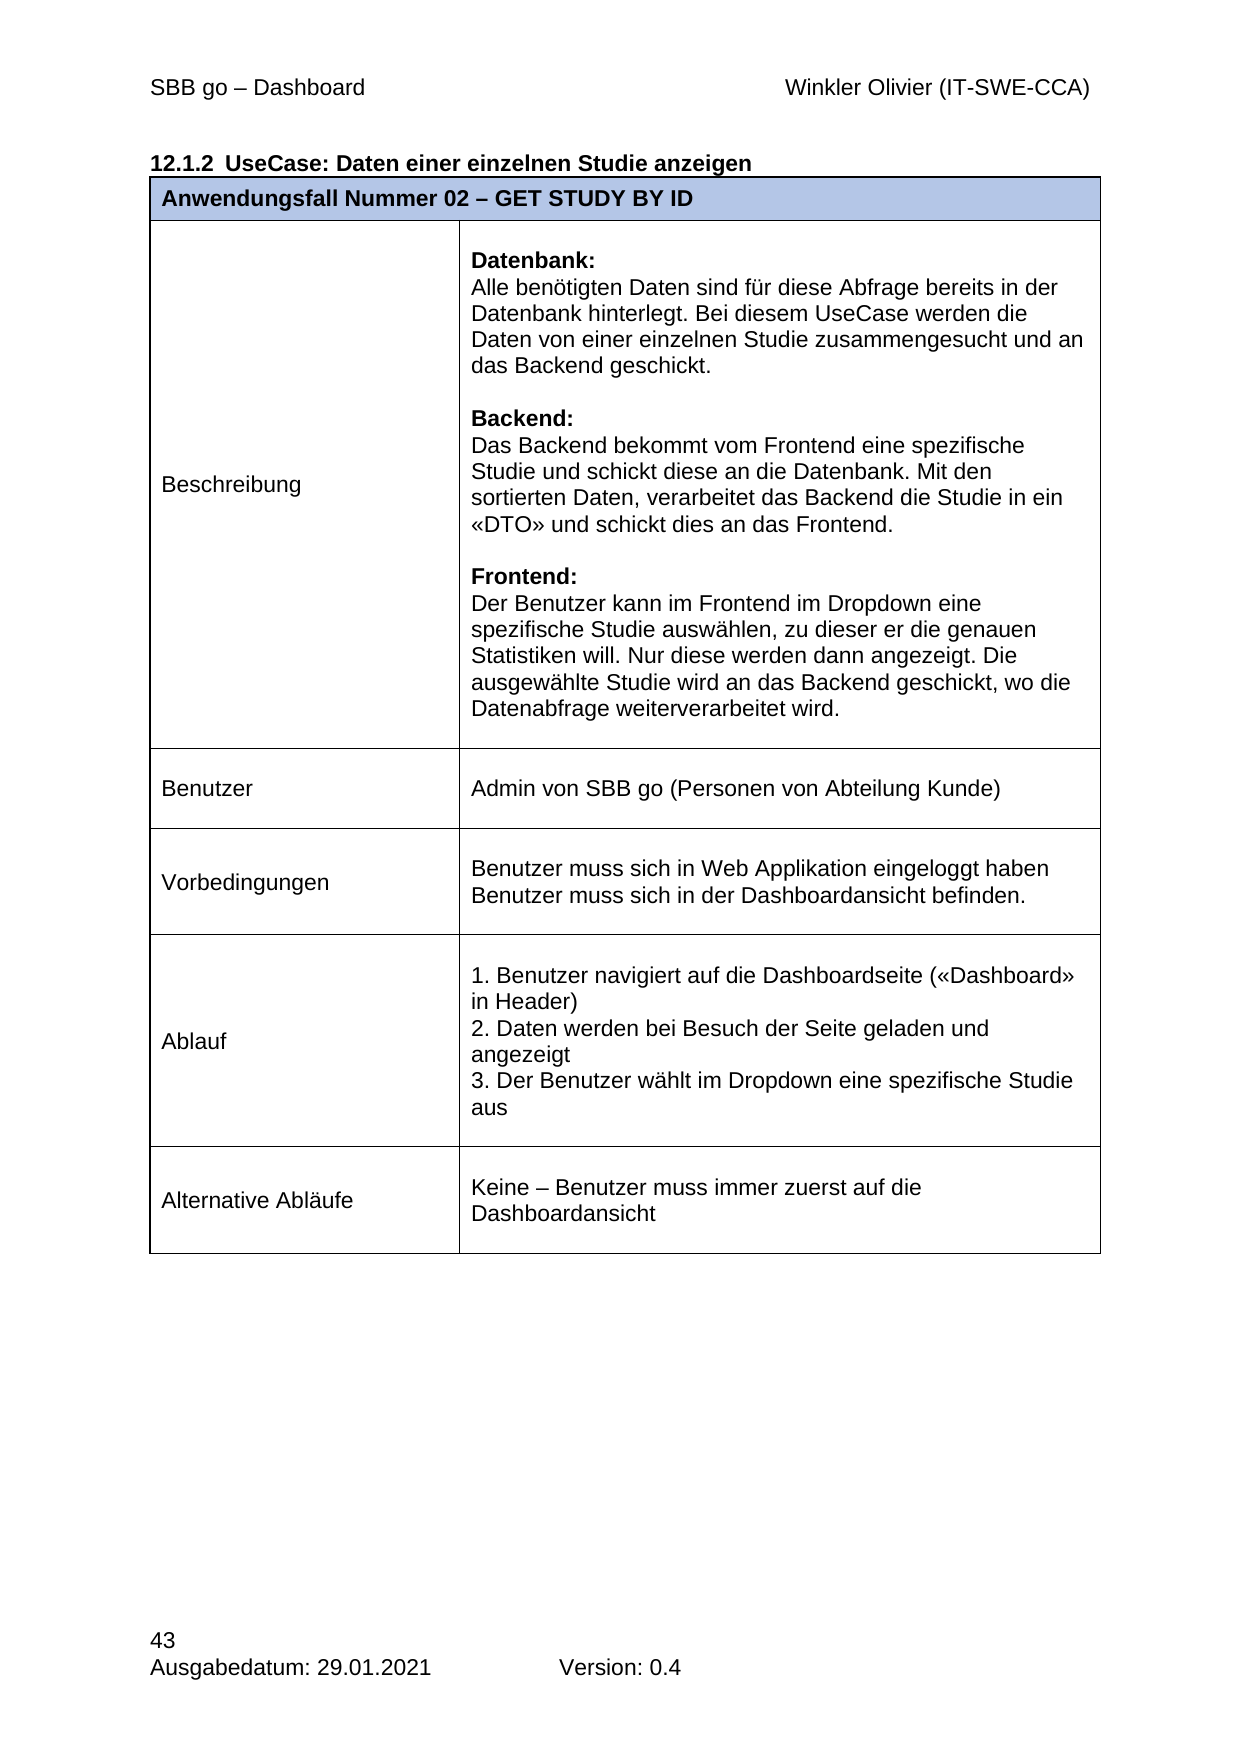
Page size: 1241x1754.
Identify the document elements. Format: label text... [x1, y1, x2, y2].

table_cell Admin von SBB go (Personen von Abteilung Kunde) [460, 749, 1100, 828]
table_cell Benutzer [151, 749, 459, 828]
table_cell 1. Benutzer navigiert auf die Dashboardseite («Dashboard» in Header) 2. Daten werden bei Besuch der Seite geladen und angezeigt 3. Der Benutzer wählt im Dropdown eine spezifische Studie aus [460, 935, 1100, 1146]
subtitle UseCase: Daten einer einzelnen Studie anzeigen [150, 150, 1090, 176]
table_cell Datenbank: Alle benötigten Daten sind für diese Abfrage bereits in der Datenbank hinterlegt. Bei diesem UseCase werden die Daten von einer einzelnen Studie zusammengesucht und an das Backend geschickt. Backend: Das Backend bekommt vom Frontend eine spezifische Studie und schickt diese an die Datenbank. Mit den sortierten Daten, verarbeitet das Backend die Studie in ein «DTO» und schickt dies an das Frontend. Frontend: Der Benutzer kann im Frontend im Dropdown eine spezifische Studie auswählen, zu dieser er die genauen Statistiken will. Nur diese werden dann angezeigt. Die ausgewählte Studie wird an das Backend geschickt, wo die Datenabfrage weiterverarbeitet wird. [460, 221, 1100, 748]
table_cell Vorbedingungen [151, 829, 459, 934]
table_cell Alternative Abläufe [151, 1147, 459, 1253]
table_cell Ablauf [151, 935, 459, 1146]
table_cell Benutzer muss sich in Web Applikation eingeloggt haben Benutzer muss sich in der Dashboardansicht befinden. [460, 829, 1100, 934]
table_header Anwendungsfall Nummer 02 – GET STUDY BY ID [151, 178, 1100, 220]
table_cell Beschreibung [151, 221, 459, 748]
table_cell Keine – Benutzer muss immer zuerst auf die Dashboardansicht [460, 1147, 1100, 1253]
